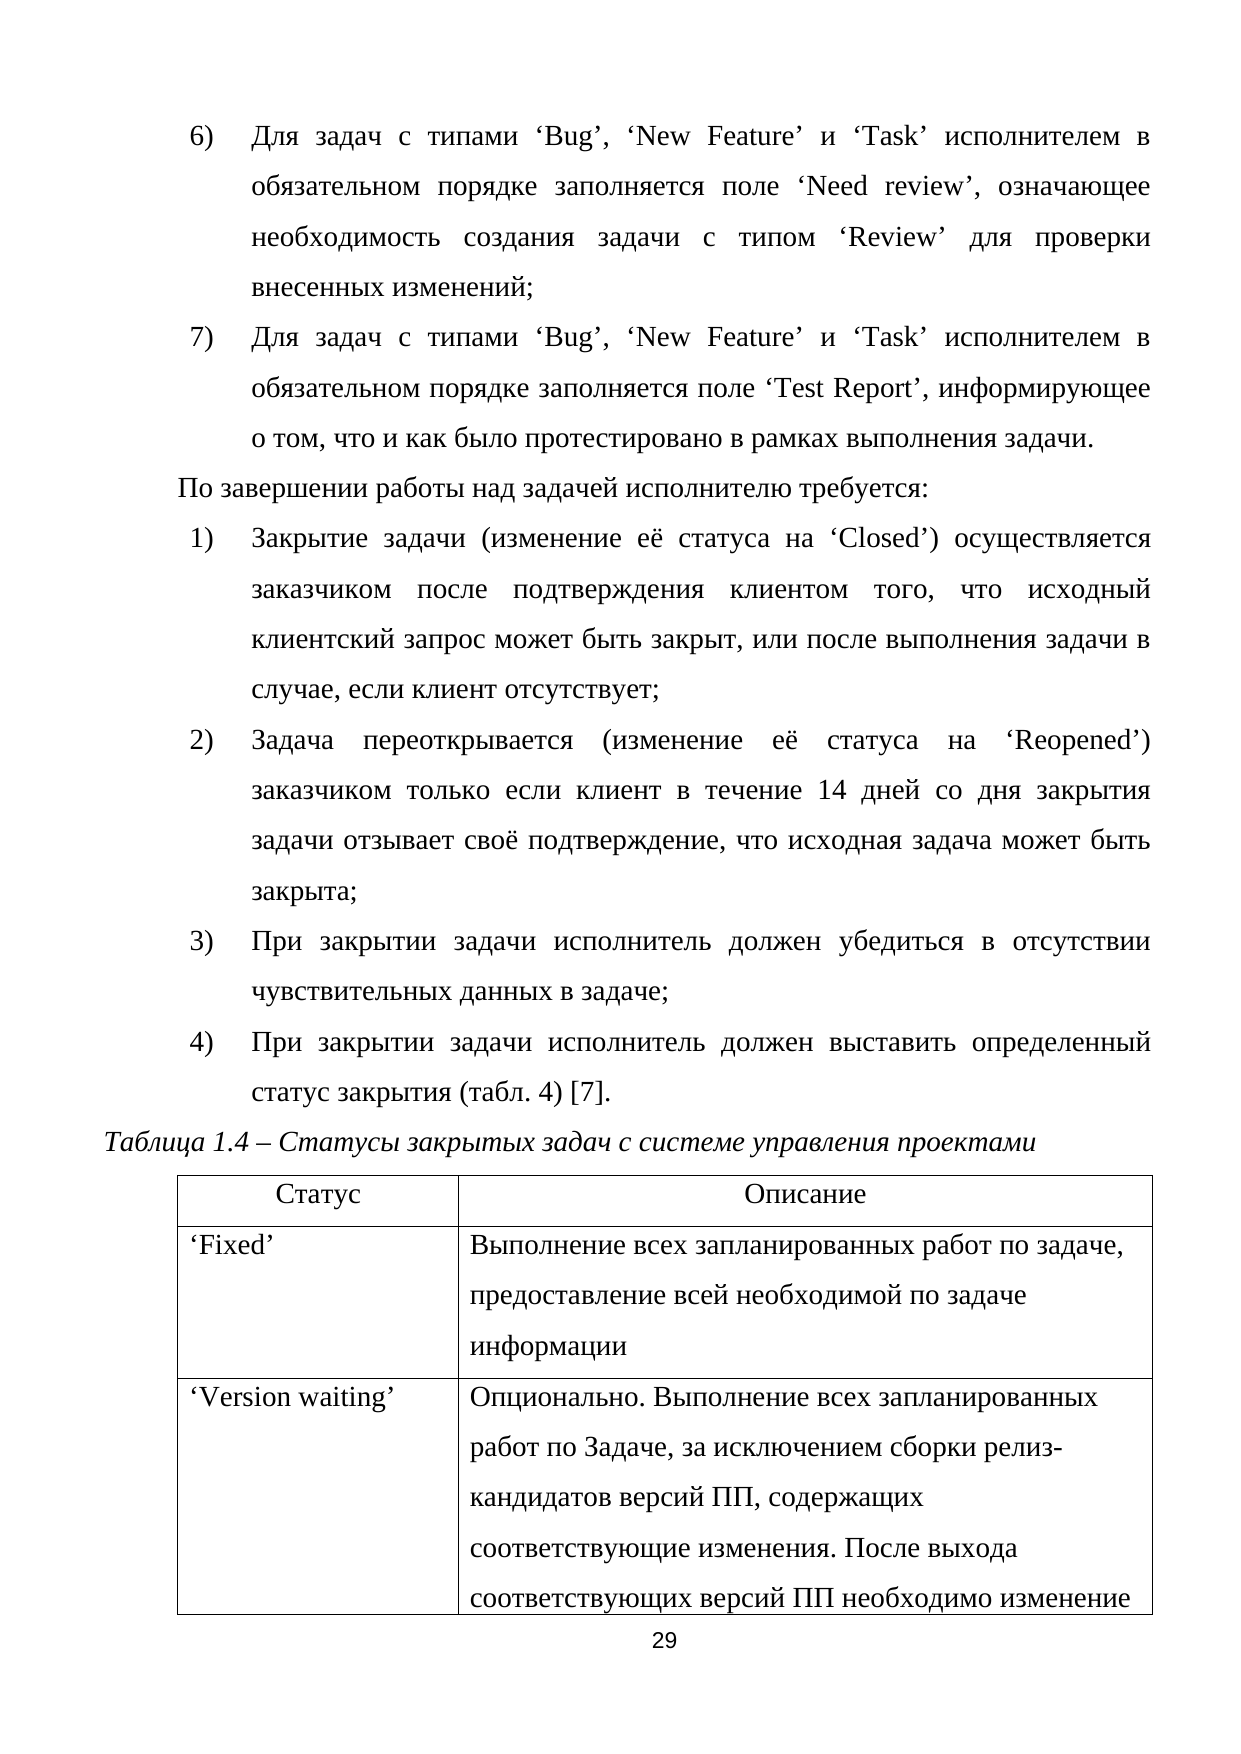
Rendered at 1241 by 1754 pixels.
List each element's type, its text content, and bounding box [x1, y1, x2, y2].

text Таблица 1.4 – Статусы закрытых задач с системе управления проектами [103, 1124, 1152, 1158]
list При закрытии задачи исполнитель должен убедиться в отсутствии чувствительных данных в задаче; [213, 923, 1152, 1007]
text По завершении работы над задачей исполнителю требуется: [103, 470, 1152, 504]
list При закрытии задачи исполнитель должен выставить определенный статус закрытия (табл. 4) [7]. [213, 1024, 1152, 1108]
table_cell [459, 1379, 1152, 1614]
list Для задач с типами ‘Bug’, ‘New Feature’ и ‘Task’ исполнителем в обязательном порядке заполняется поле ‘Need review’, означающее необходимость создания задачи с типом ‘Review’ для проверки внесенных изменений; [213, 118, 1152, 303]
list Задача переоткрывается (изменение её статуса на ‘Reopened’) заказчиком только если клиент в течение 14 дней со дня закрытия задачи отзывает своё подтверждение, что исходная задача может быть закрыта; [213, 722, 1152, 906]
table_header Статус [178, 1176, 458, 1226]
table_header Описание [459, 1176, 1152, 1226]
table_cell ‘Fixed’ [178, 1227, 458, 1378]
table_cell ‘Version waiting’ [178, 1379, 458, 1614]
list Закрытие задачи (изменение её статуса на ‘Closed’) осуществляется заказчиком после подтверждения клиентом того, что исходный клиентский запрос может быть закрыт, или после выполнения задачи в случае, если клиент отсутствует; [213, 521, 1152, 705]
list Для задач с типами ‘Bug’, ‘New Feature’ и ‘Task’ исполнителем в обязательном порядке заполняется поле ‘Test Report’, информирующее о том, что и как было протестировано в рамках выполнения задачи. [213, 319, 1152, 453]
table_cell Выполнение всех запланированных работ по задаче, предоставление всей необходимой по задаче информации [459, 1227, 1152, 1378]
